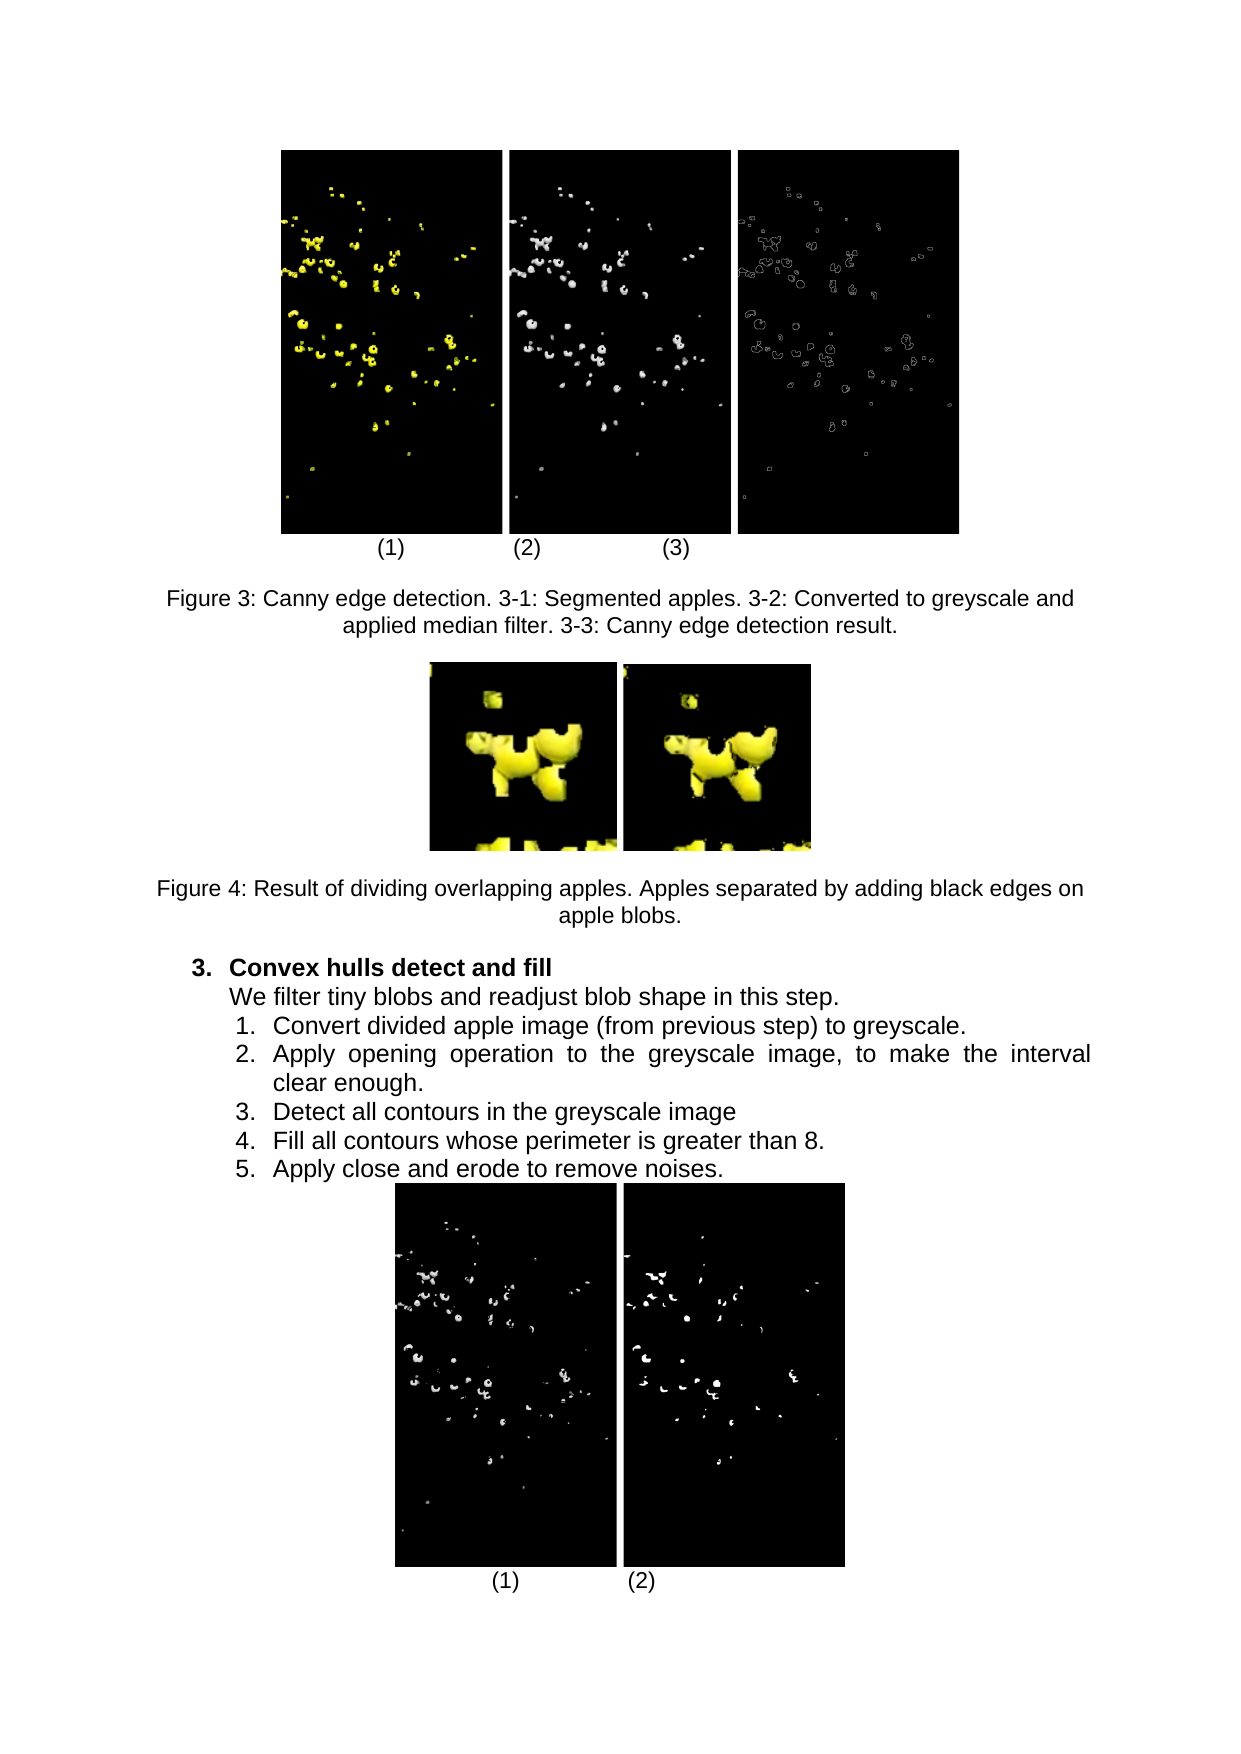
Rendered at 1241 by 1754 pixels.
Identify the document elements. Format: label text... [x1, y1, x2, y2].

picture [737, 150, 960, 534]
picture [623, 664, 811, 851]
text Figure 3: Canny edge detection. 3-1: Segmented apples. 3-2: Converted to greyscale and applied median filter. 3-3: Canny edge detection result. [148, 585, 1092, 638]
text Figure 4: Result of dividing overlapping apples. Apples separated by adding black edges on apple blobs. [148, 875, 1092, 928]
list Detect all contours in the greyscale image [235, 1097, 1092, 1126]
list Fill all contours whose perimeter is greater than 8. [235, 1126, 1092, 1154]
picture [509, 150, 731, 534]
list Convert divided apple image (from previous step) to greyscale. [235, 1011, 1092, 1039]
picture [429, 662, 617, 851]
list Apply close and erode to remove noises. [235, 1154, 1092, 1183]
text We filter tiny blobs and readjust blob shape in this step. [229, 982, 1092, 1011]
text (1) (2) [148, 1567, 1092, 1593]
list Apply opening operation to the greyscale image, to make the interval clear enough. [235, 1039, 1092, 1097]
picture [395, 1183, 617, 1567]
text (1) (2) (3) [148, 534, 1092, 560]
picture [281, 150, 503, 534]
picture [623, 1183, 845, 1567]
list Convex hulls detect and fill [191, 953, 1092, 982]
